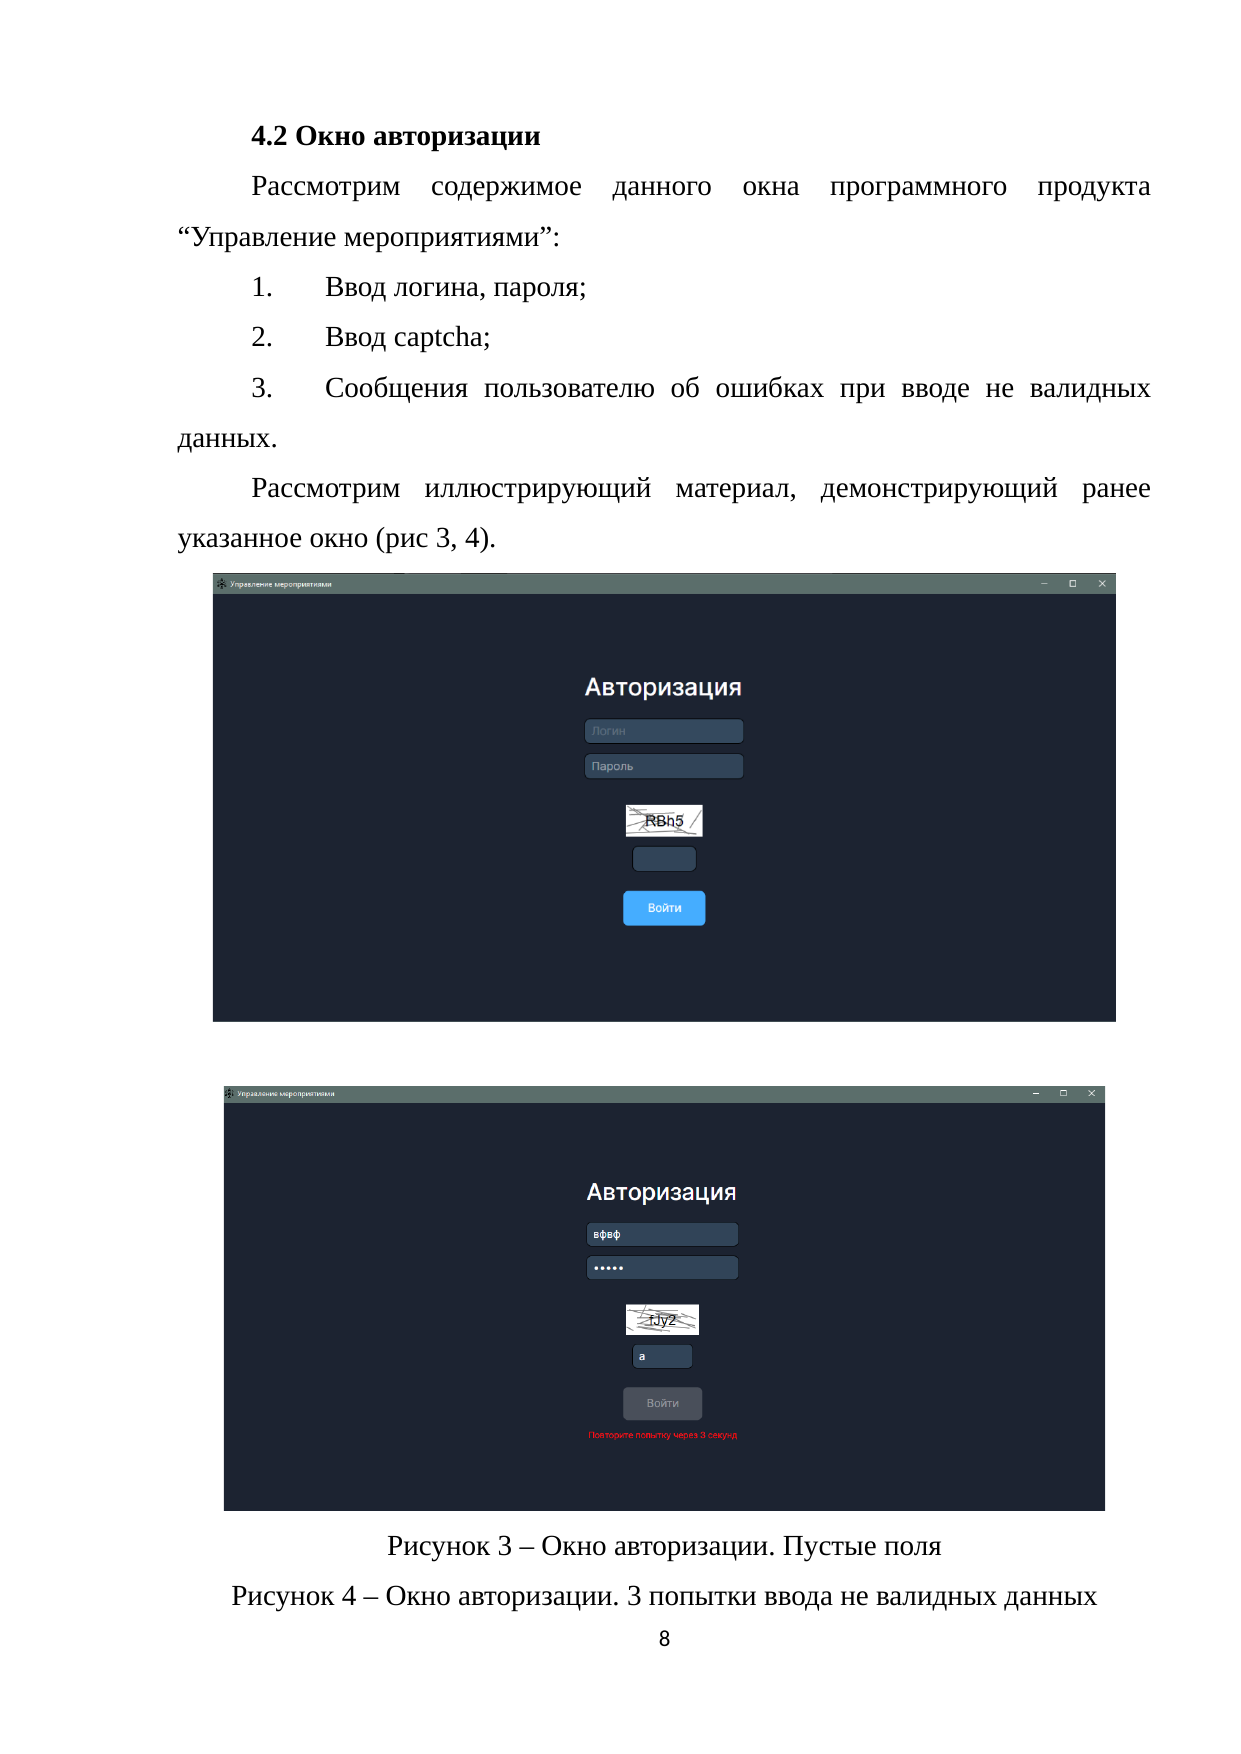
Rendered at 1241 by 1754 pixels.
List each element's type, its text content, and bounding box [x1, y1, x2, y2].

picture [223, 1086, 1105, 1511]
list Ввод логина, пароля; [177, 269, 1152, 303]
subtitle 4.2 Окно авторизации [177, 118, 1152, 152]
text Рассмотрим содержимое данного окна программного продукта “Управление мероприятиями”: [177, 168, 1152, 252]
list Сообщения пользователю об ошибках при вводе не валидных данных. [177, 370, 1152, 453]
list Рассмотрим иллюстрирующий материал, демонстрирующий ранее указанное окно (рис 3, 4). [177, 470, 1152, 554]
list Рисунок 4 – Окно авторизации. 3 попытки ввода не валидных данных [177, 1578, 1152, 1612]
list Ввод captcha; [177, 319, 1152, 353]
picture [212, 573, 1116, 1022]
